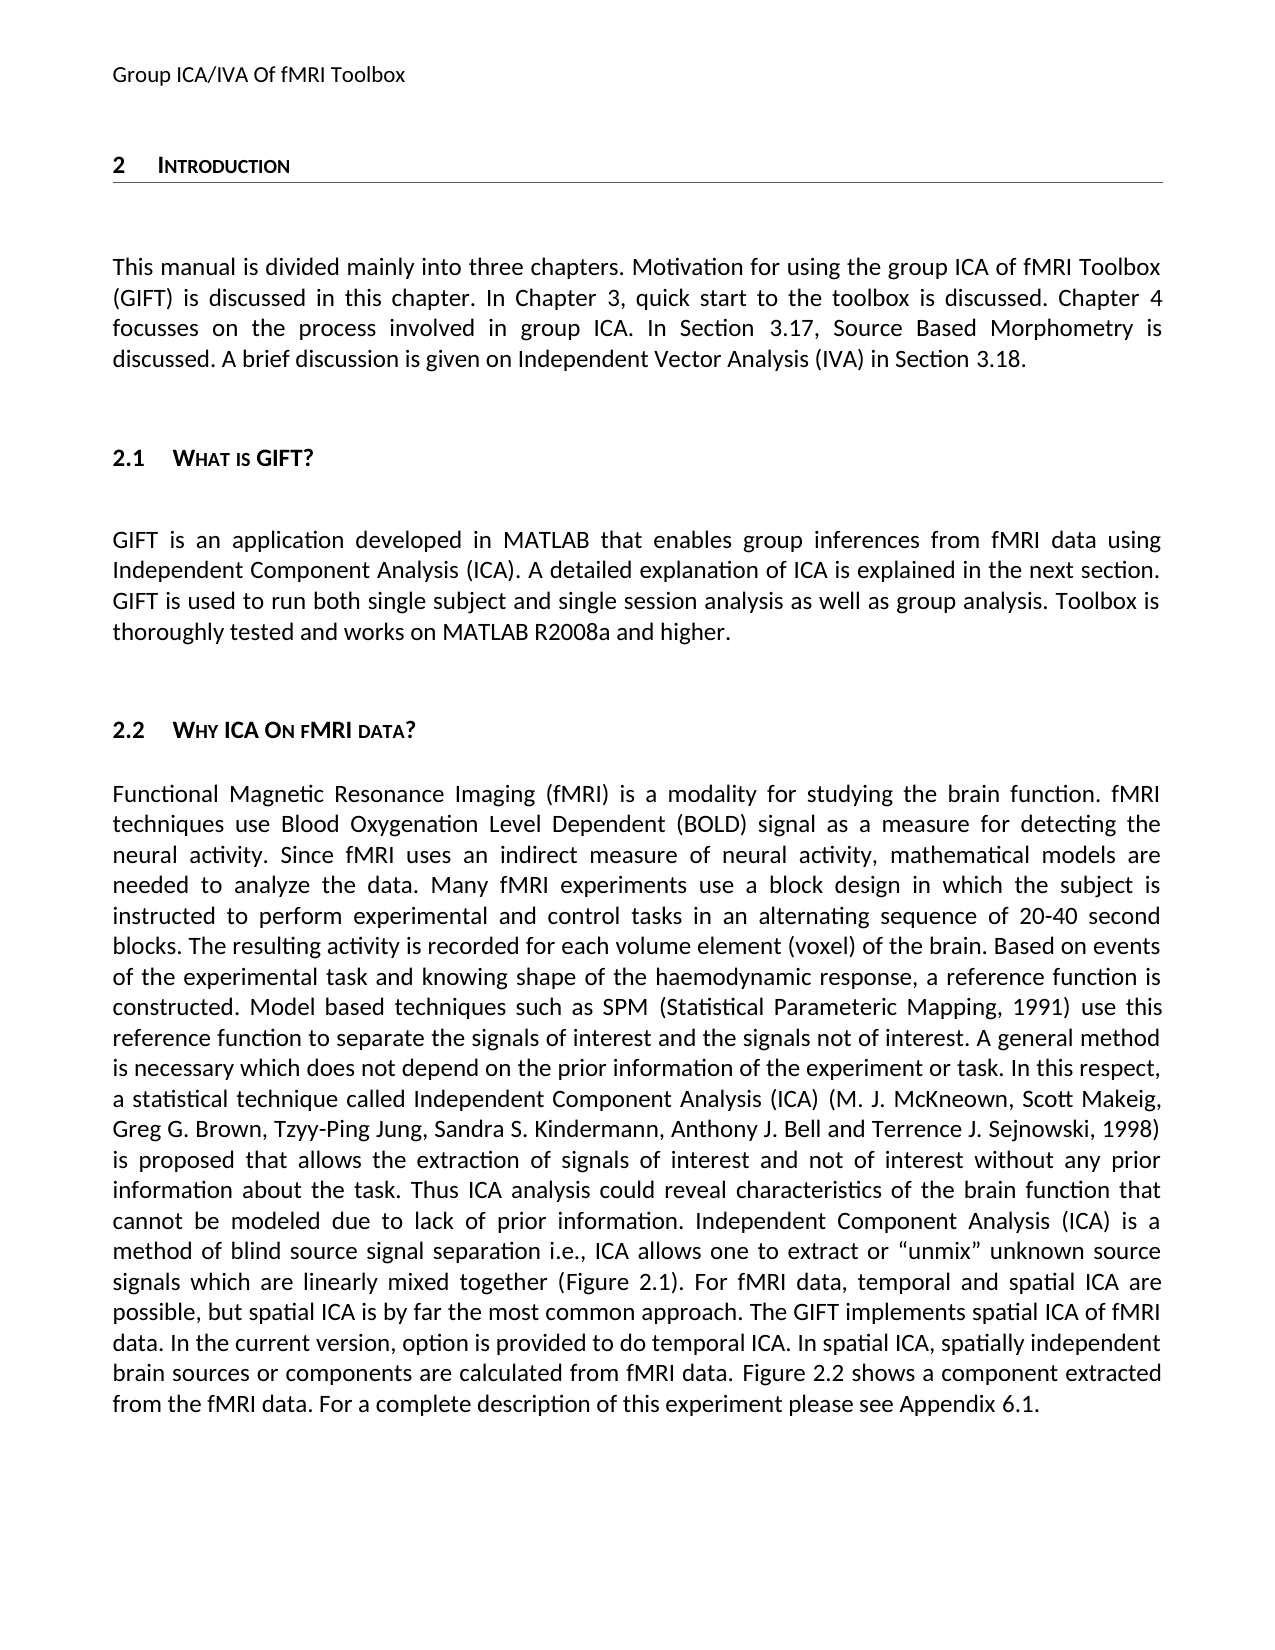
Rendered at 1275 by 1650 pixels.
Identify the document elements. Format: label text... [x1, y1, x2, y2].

text GIFT is an application developed in MATLAB that enables group inferences from fMRI data using Independent Component Analysis (ICA). A detailed explanation of ICA is explained in the next section. GIFT is used to run both single subject and single session analysis as well as group analysis. Toolbox is thoroughly tested and works on MATLAB R2008a and higher. [112, 524, 1163, 646]
subtitle Introduction [112, 149, 1163, 183]
subtitle Why ICA On fMRI data? [112, 714, 1163, 745]
text Functional Magnetic Resonance Imaging (fMRI) is a modality for studying the brain function. fMRI techniques use Blood Oxygenation Level Dependent (BOLD) signal as a measure for detecting the neural activity. Since fMRI uses an indirect measure of neural activity, mathematical models are needed to analyze the data. Many fMRI experiments use a block design in which the subject is instructed to perform experimental and control tasks in an alternating sequence of 20-40 second blocks. The resulting activity is recorded for each volume element (voxel) of the brain. Based on events of the experimental task and knowing shape of the haemodynamic response, a reference function is constructed. Model based techniques such as SPM use this reference function to separate the signals of interest and the signals not of interest. A general method is necessary which does not depend on the prior information of the experiment or task. In this respect, a statistical technique called Independent Component Analysis (ICA) is proposed that allows the extraction of signals of interest and not of interest without any prior information about the task. Thus ICA analysis could reveal characteristics of the brain function that cannot be modeled due to lack of prior information. Independent Component Analysis (ICA) is a method of blind source signal separation i.e., ICA allows one to extract or “unmix” unknown source signals which are linearly mixed together (Figure 2.1). For fMRI data, temporal and spatial ICA are possible, but spatial ICA is by far the most common approach. The GIFT implements spatial ICA of fMRI data. In the current version, option is provided to do temporal ICA. In spatial ICA, spatially independent brain sources or components are calculated from fMRI data. Figure 2.2 shows a component extracted from the fMRI data. For a complete description of this experiment please see Appendix 6.1. [112, 778, 1163, 1419]
subtitle What is GIFT? [112, 442, 1163, 472]
text This manual is divided mainly into three chapters. Motivation for using the group ICA of fMRI Toolbox (GIFT) is discussed in this chapter. In Chapter 3, quick start to the toolbox is discussed. Chapter 4 focusses on the process involved in group ICA. In Section 3.17, Source Based Morphometry is discussed. A brief discussion is given on Independent Vector Analysis (IVA) in Section 3.18. [112, 252, 1163, 374]
